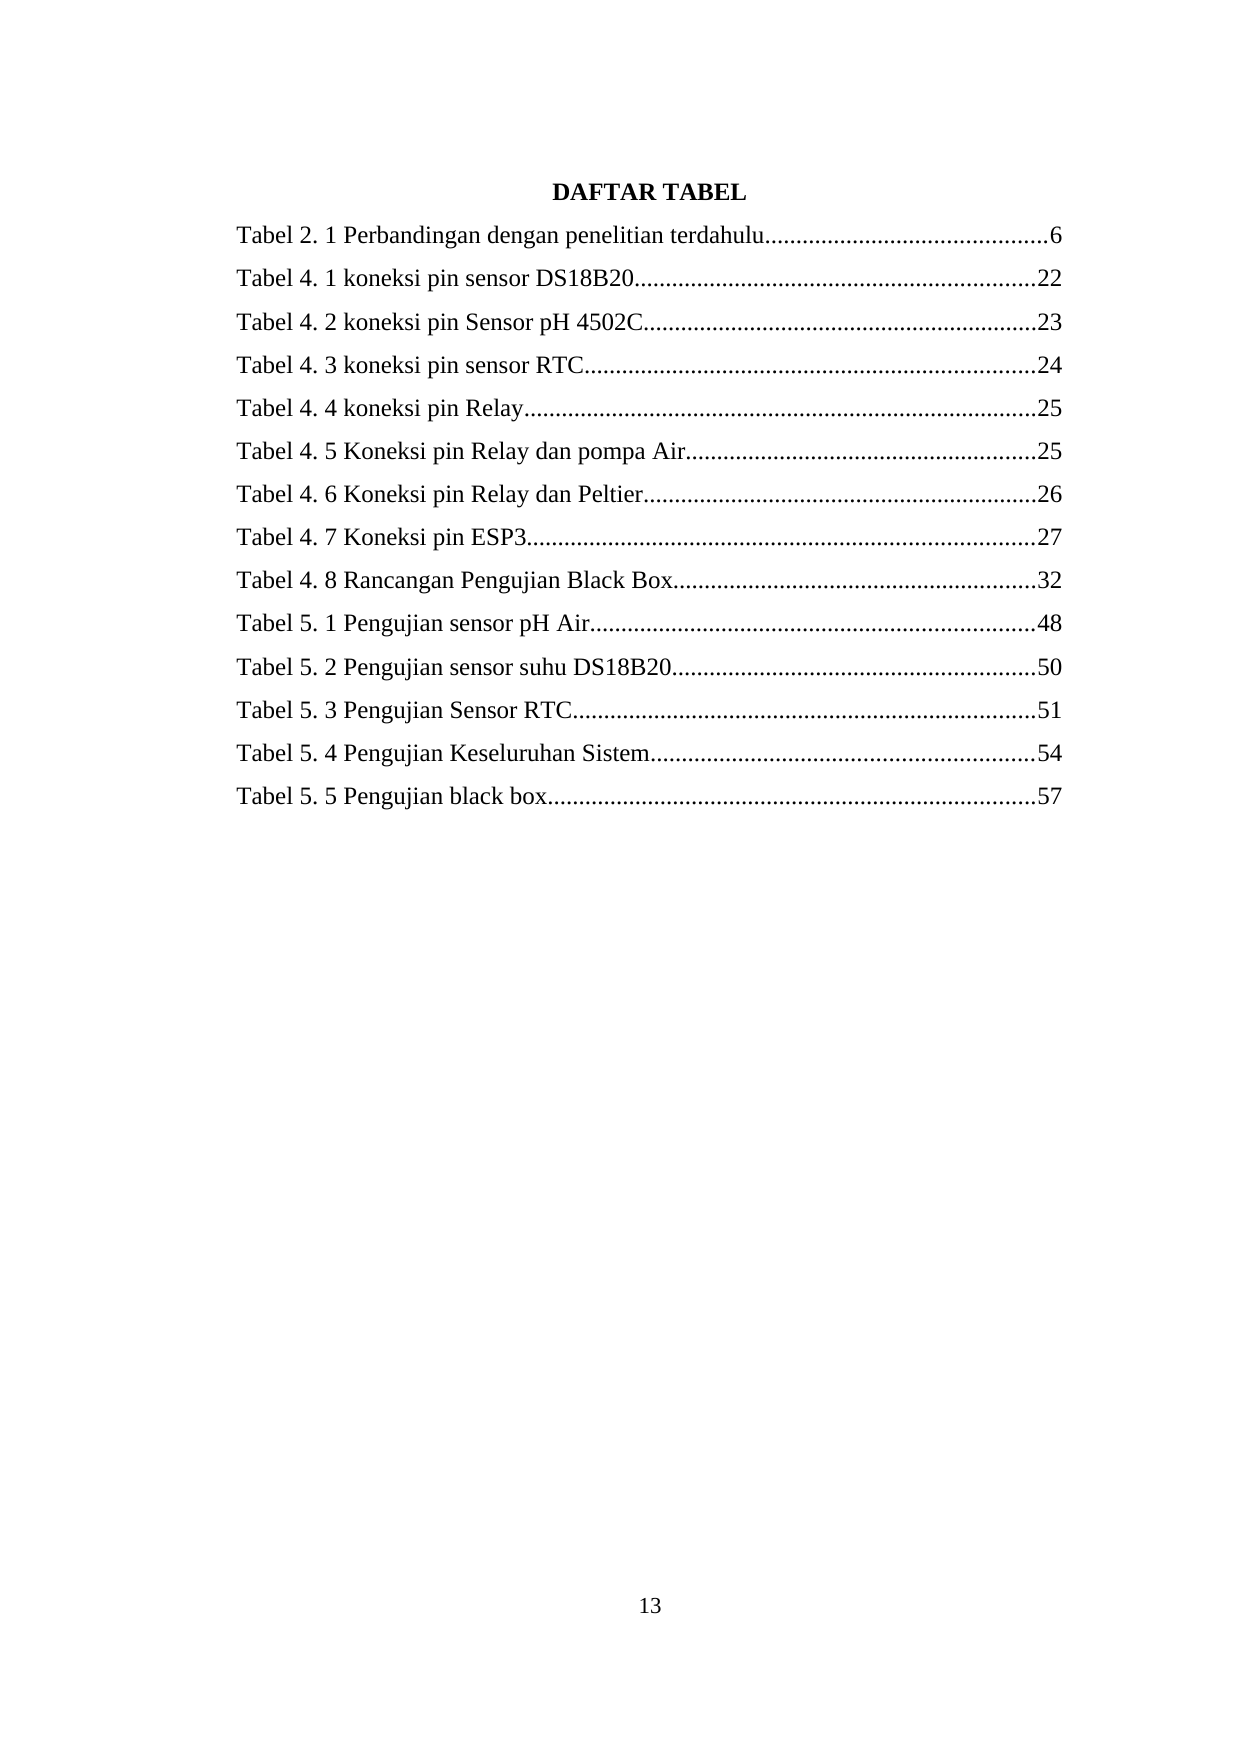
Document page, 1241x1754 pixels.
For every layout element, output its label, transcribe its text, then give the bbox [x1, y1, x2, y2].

text Tabel 5. 3 Pengujian Sensor RTC 51 [236, 695, 1063, 723]
text Tabel 4. 2 koneksi pin Sensor pH 4502C 23 [236, 307, 1063, 335]
subtitle DAFTAR TABEL [236, 177, 1063, 206]
text Tabel 4. 6 Koneksi pin Relay dan Peltier 26 [236, 479, 1063, 508]
text Tabel 4. 8 Rancangan Pengujian Black Box 32 [236, 565, 1063, 594]
text Tabel 2. 1 Perbandingan dengan penelitian terdahulu 6 [236, 220, 1063, 249]
text Tabel 5. 5 Pengujian black box 57 [236, 781, 1063, 810]
text Tabel 4. 3 koneksi pin sensor RTC 24 [236, 350, 1063, 378]
text Tabel 5. 1 Pengujian sensor pH Air 48 [236, 608, 1063, 637]
text Tabel 5. 4 Pengujian Keseluruhan Sistem 54 [236, 738, 1063, 767]
text Tabel 4. 7 Koneksi pin ESP3 27 [236, 522, 1063, 551]
text Tabel 4. 4 koneksi pin Relay 25 [236, 393, 1063, 422]
text Tabel 4. 1 koneksi pin sensor DS18B20 22 [236, 263, 1063, 292]
text Tabel 5. 2 Pengujian sensor suhu DS18B20 50 [236, 652, 1063, 680]
text Tabel 4. 5 Koneksi pin Relay dan pompa Air 25 [236, 436, 1063, 465]
